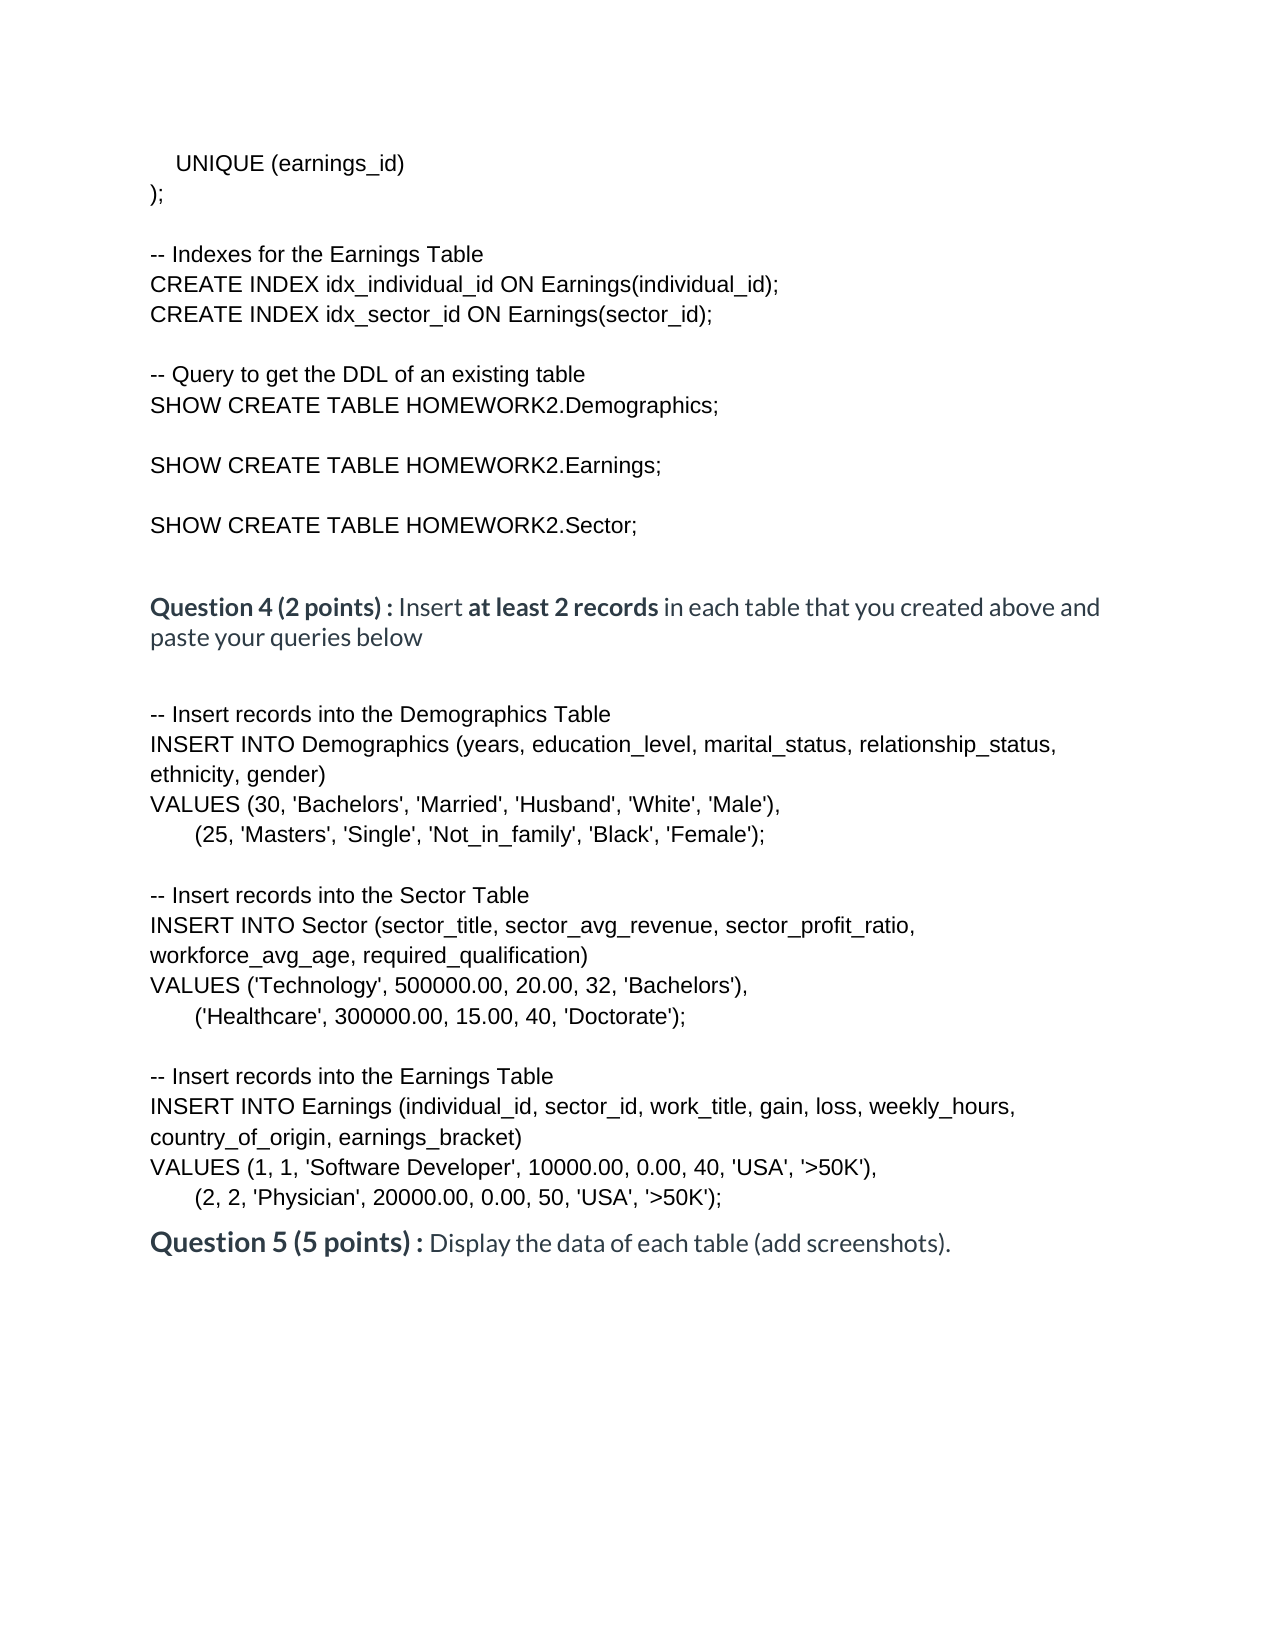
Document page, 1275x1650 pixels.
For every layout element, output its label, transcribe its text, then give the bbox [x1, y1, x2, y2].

text (2, 2, 'Physician', 20000.00, 0.00, 50, 'USA', '>50K'); [150, 1184, 1125, 1210]
text VALUES (1, 1, 'Software Developer', 10000.00, 0.00, 40, 'USA', '>50K'), [150, 1154, 1125, 1180]
text SHOW CREATE TABLE HOMEWORK2.Sector; [150, 512, 1125, 539]
text ); [150, 180, 1125, 207]
text INSERT INTO Sector (sector_title, sector_avg_revenue, sector_profit_ratio, workforce_avg_age, required_qualification) [150, 912, 1125, 969]
text -- Insert records into the Demographics Table [150, 701, 1125, 727]
text Question 4 (2 points) : Insert at least 2 records in each table that you created above and paste your queries below [150, 592, 1125, 652]
text ('Healthcare', 300000.00, 15.00, 40, 'Doctorate'); [150, 1003, 1125, 1029]
text VALUES (30, 'Bachelors', 'Married', 'Husband', 'White', 'Male'), [150, 791, 1125, 818]
text UNIQUE (earnings_id) [150, 150, 1125, 176]
text INSERT INTO Demographics (years, education_level, marital_status, relationship_status, ethnicity, gender) [150, 731, 1125, 787]
text -- Insert records into the Sector Table [150, 882, 1125, 908]
text CREATE INDEX idx_sector_id ON Earnings(sector_id); [150, 301, 1125, 327]
subtitle Question 5 (5 points) : Display the data of each table (add screenshots). [150, 1224, 1125, 1258]
text VALUES ('Technology', 500000.00, 20.00, 32, 'Bachelors'), [150, 972, 1125, 999]
text -- Query to get the DDL of an existing table [150, 361, 1125, 388]
text (25, 'Masters', 'Single', 'Not_in_family', 'Black', 'Female'); [150, 821, 1125, 848]
text -- Insert records into the Earnings Table [150, 1063, 1125, 1089]
text SHOW CREATE TABLE HOMEWORK2.Earnings; [150, 452, 1125, 478]
text INSERT INTO Earnings (individual_id, sector_id, work_title, gain, loss, weekly_hours, country_of_origin, earnings_bracket) [150, 1093, 1125, 1150]
text SHOW CREATE TABLE HOMEWORK2.Demographics; [150, 392, 1125, 418]
text CREATE INDEX idx_individual_id ON Earnings(individual_id); [150, 271, 1125, 297]
text -- Indexes for the Earnings Table [150, 241, 1125, 267]
